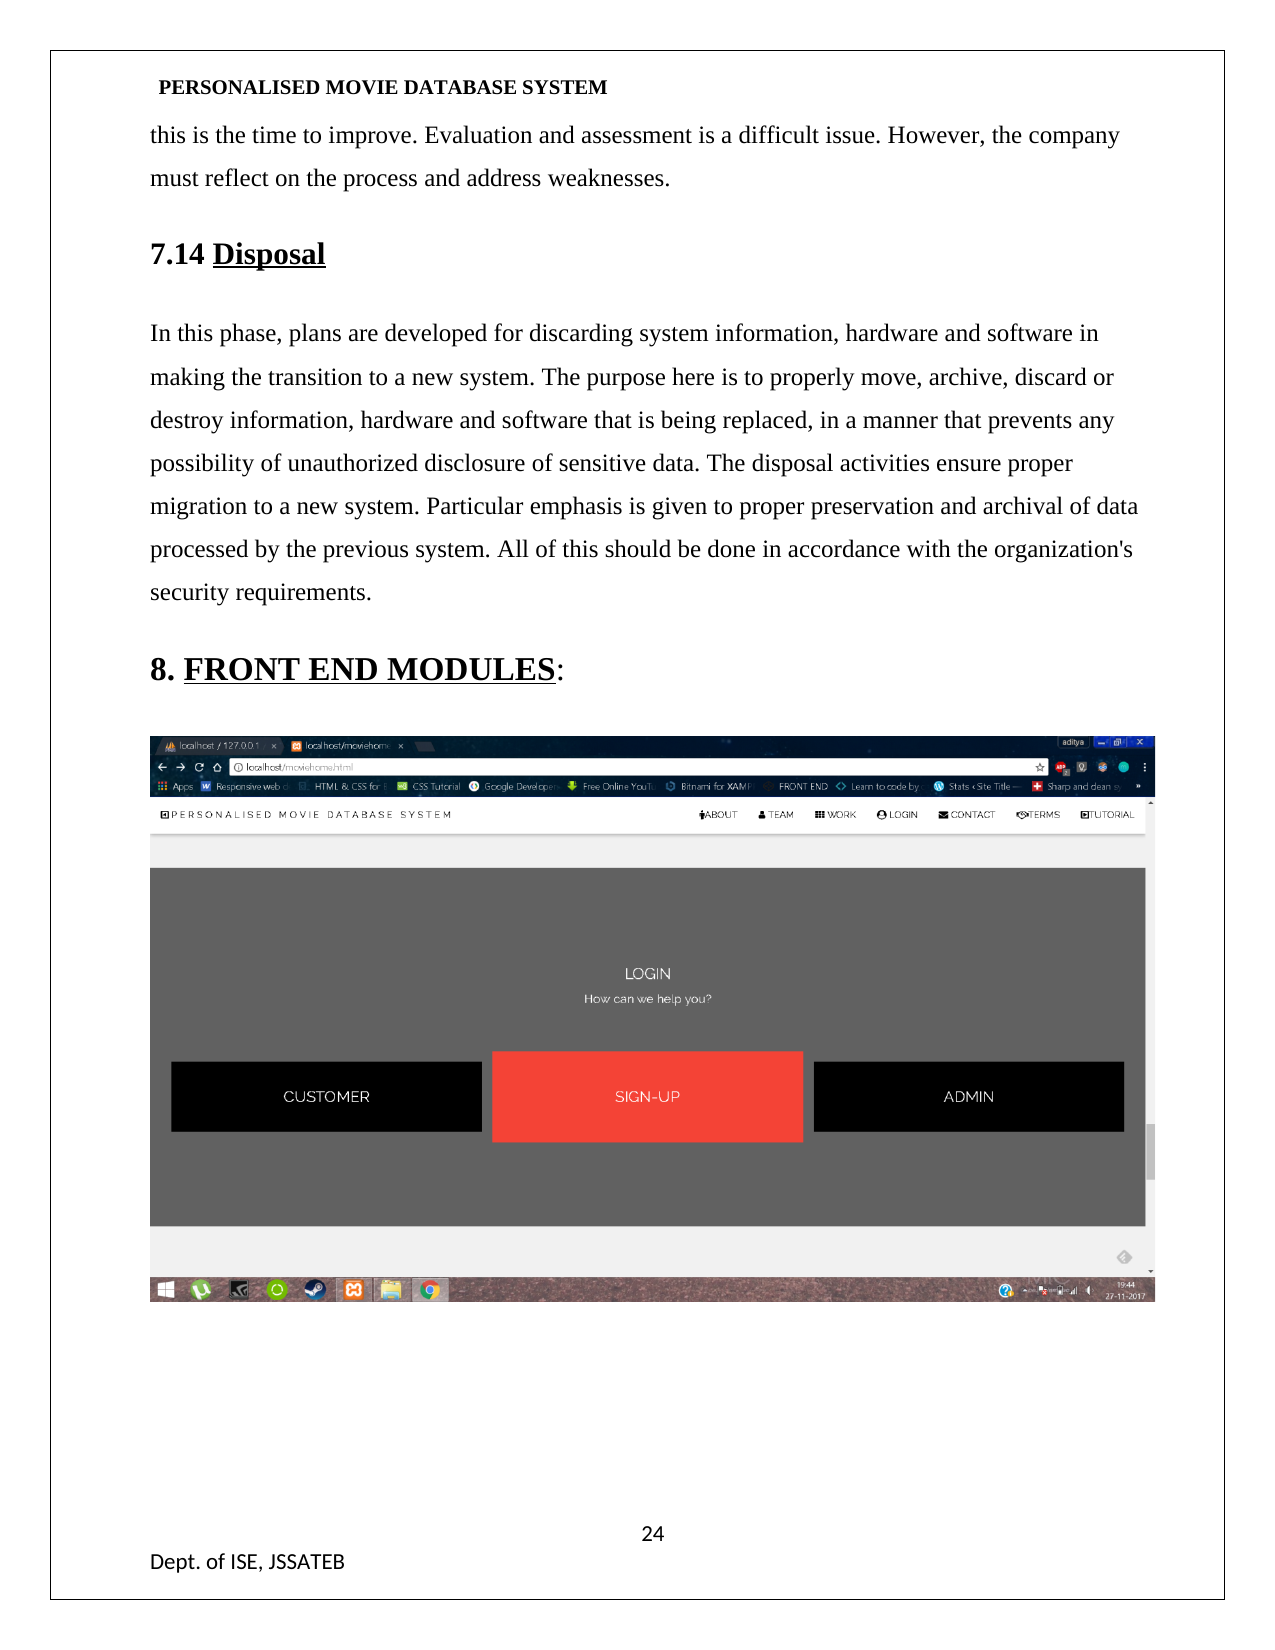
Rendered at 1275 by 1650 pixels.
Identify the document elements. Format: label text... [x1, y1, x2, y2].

text In this phase, plans are developed for discarding system information, hardware and software in making the transition to a new system. The purpose here is to properly move, archive, discard or destroy information, hardware and software that is being replaced, in a manner that prevents any possibility of unauthorized disclosure of sensitive data. The disposal activities ensure proper migration to a new system. Particular emphasis is given to proper preservation and archival of data processed by the previous system. All of this should be done in accordance with the organization's security requirements. [150, 318, 1155, 606]
subtitle 7.14 Disposal [150, 235, 1155, 271]
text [150, 120, 1155, 192]
text 8. FRONT END MODULES: [150, 649, 1155, 688]
picture [150, 736, 1155, 1302]
